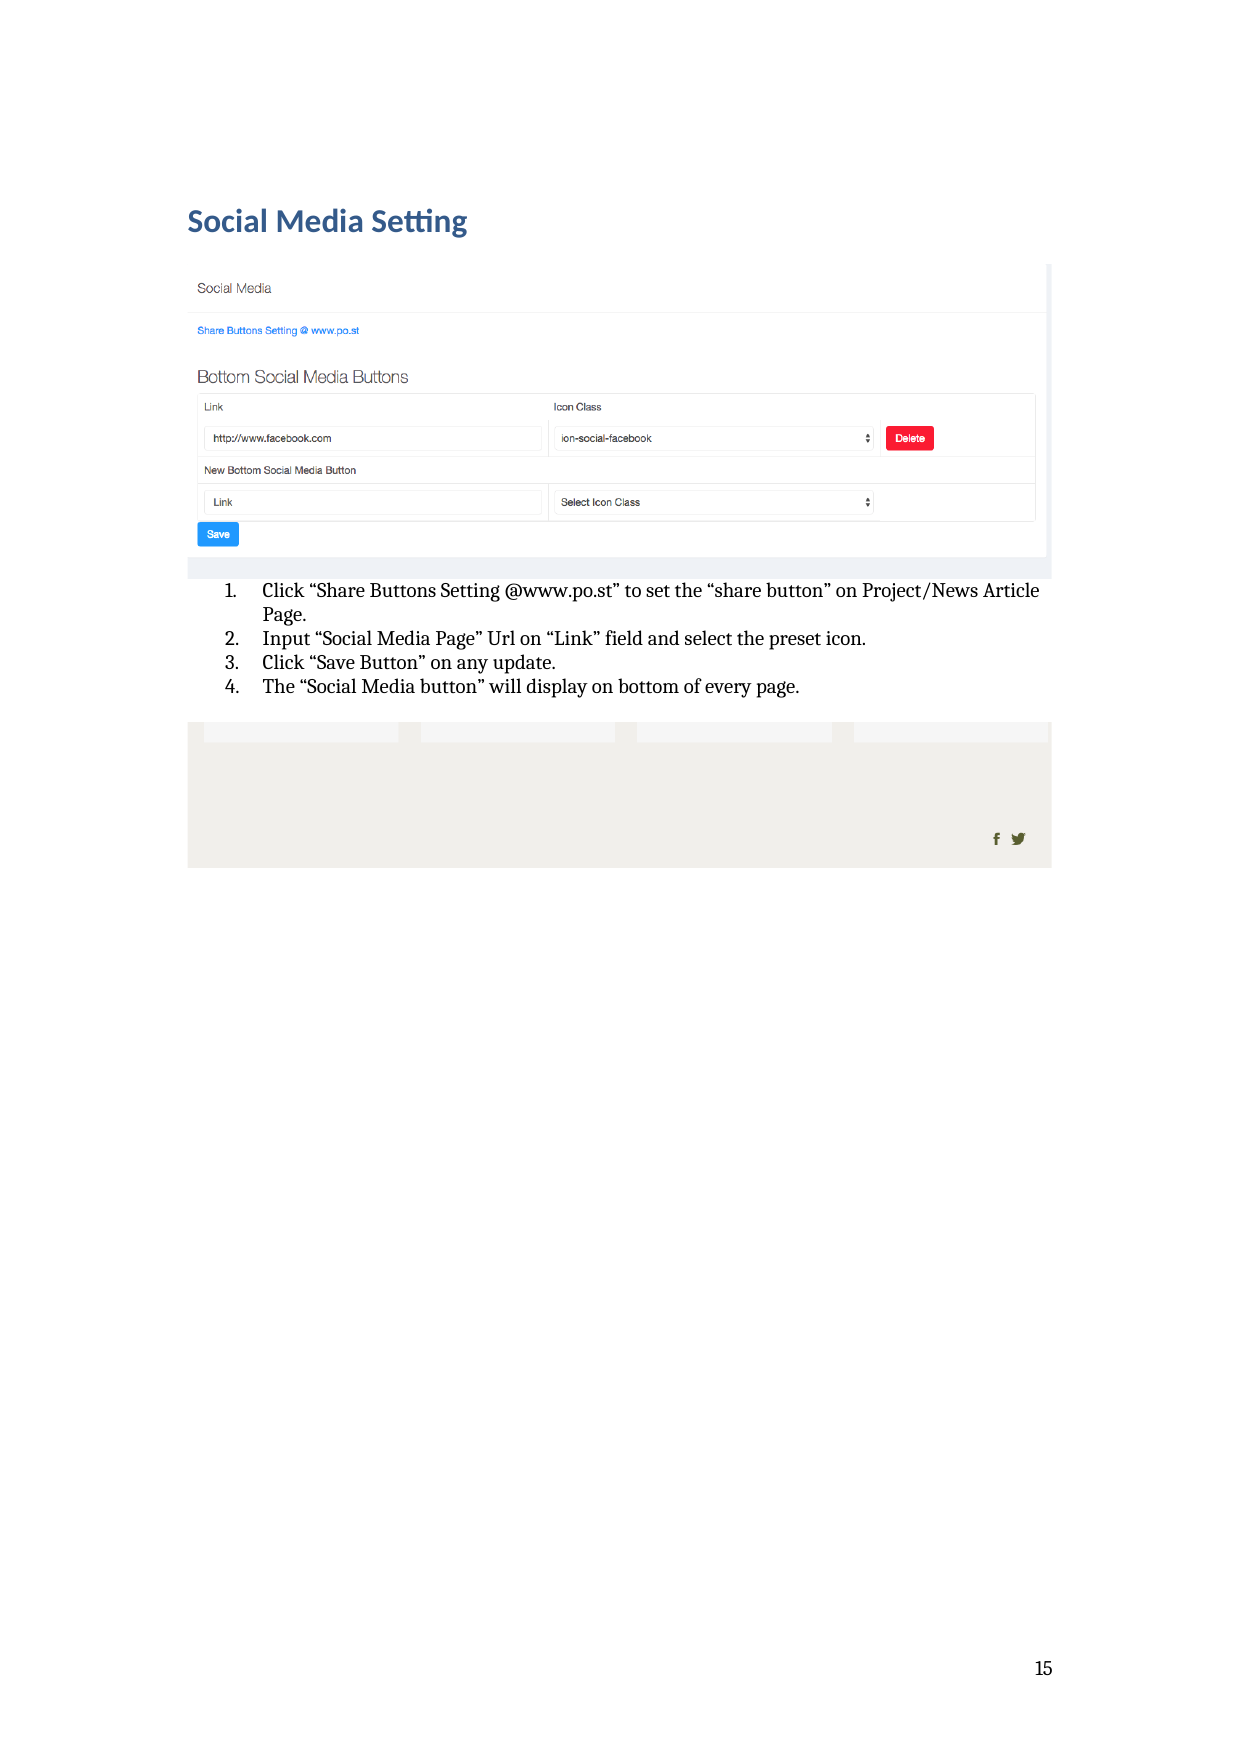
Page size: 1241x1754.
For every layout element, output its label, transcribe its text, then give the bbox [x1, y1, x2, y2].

list Click “Share Buttons Setting @www.po.st” to set the “share button” on Project/News Article Page. [225, 579, 1053, 627]
list Click “Save Button” on any update. [225, 651, 1053, 674]
picture [187, 264, 1052, 579]
subtitle Social Media Setting [187, 200, 1053, 241]
list The “Social Media button” will display on bottom of every page. [225, 674, 1053, 698]
picture [187, 722, 1052, 868]
list Input “Social Media Page” Url on “Link” field and select the preset icon. [225, 627, 1053, 651]
